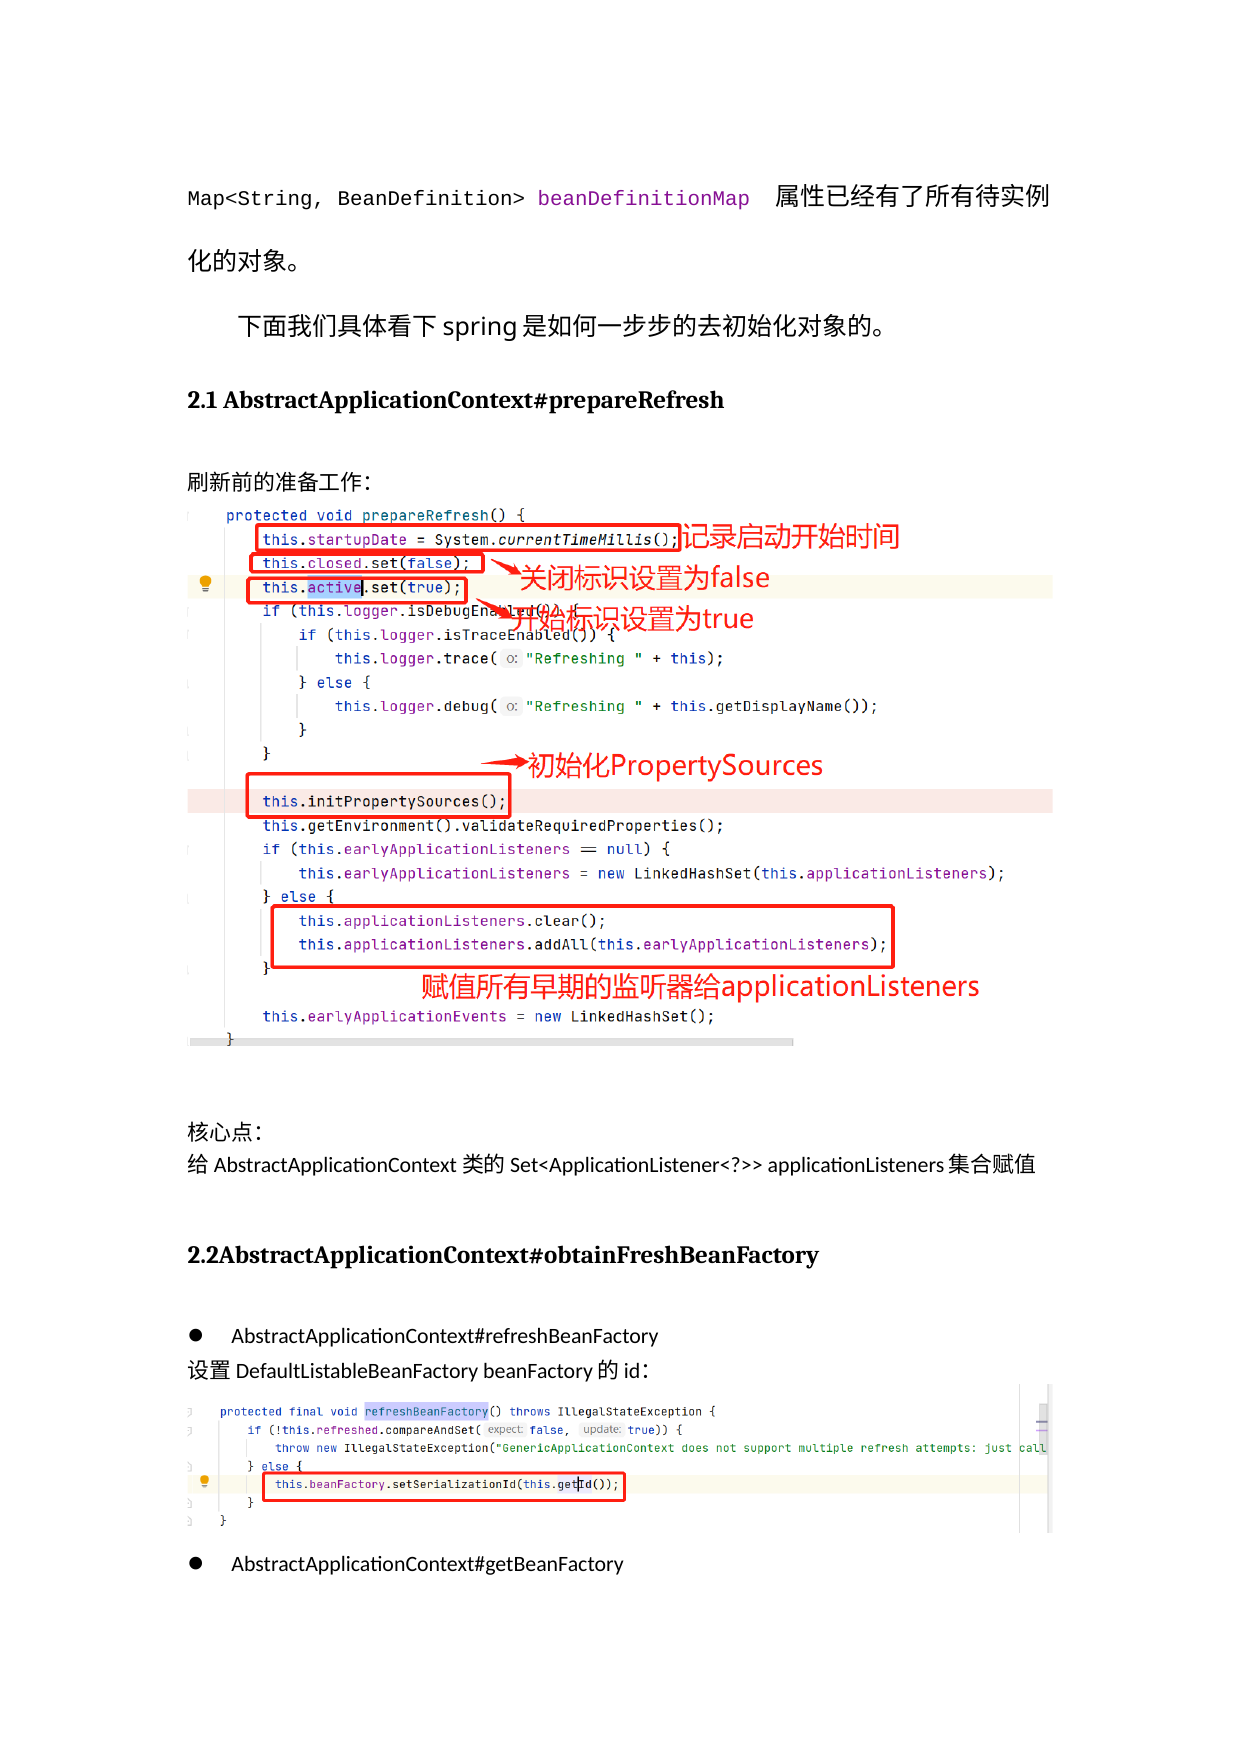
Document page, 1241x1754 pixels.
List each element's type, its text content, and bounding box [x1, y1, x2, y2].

text 核心点： [187, 1114, 1053, 1147]
picture [187, 497, 1053, 1046]
text 刷新前的准备工作： [187, 464, 1053, 497]
subtitle 2.1 AbstractApplicationContext#prepareRefresh [187, 384, 1053, 417]
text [187, 162, 1053, 292]
picture [187, 1384, 1053, 1533]
text 下面我们具体看下spring是如何一步步的去初始化对象的。 [187, 292, 1053, 357]
text 设置DefaultListableBeanFactory beanFactory的id： [187, 1352, 1053, 1384]
text 给AbstractApplicationContext 类的Set<ApplicationListener<?>> applicationListeners集合赋值 [187, 1147, 1053, 1179]
list AbstractApplicationContext#refreshBeanFactory [187, 1320, 1053, 1352]
list AbstractApplicationContext#getBeanFactory [187, 1547, 1053, 1580]
subtitle 2.2AbstractApplicationContext#obtainFreshBeanFactory [187, 1239, 1053, 1272]
